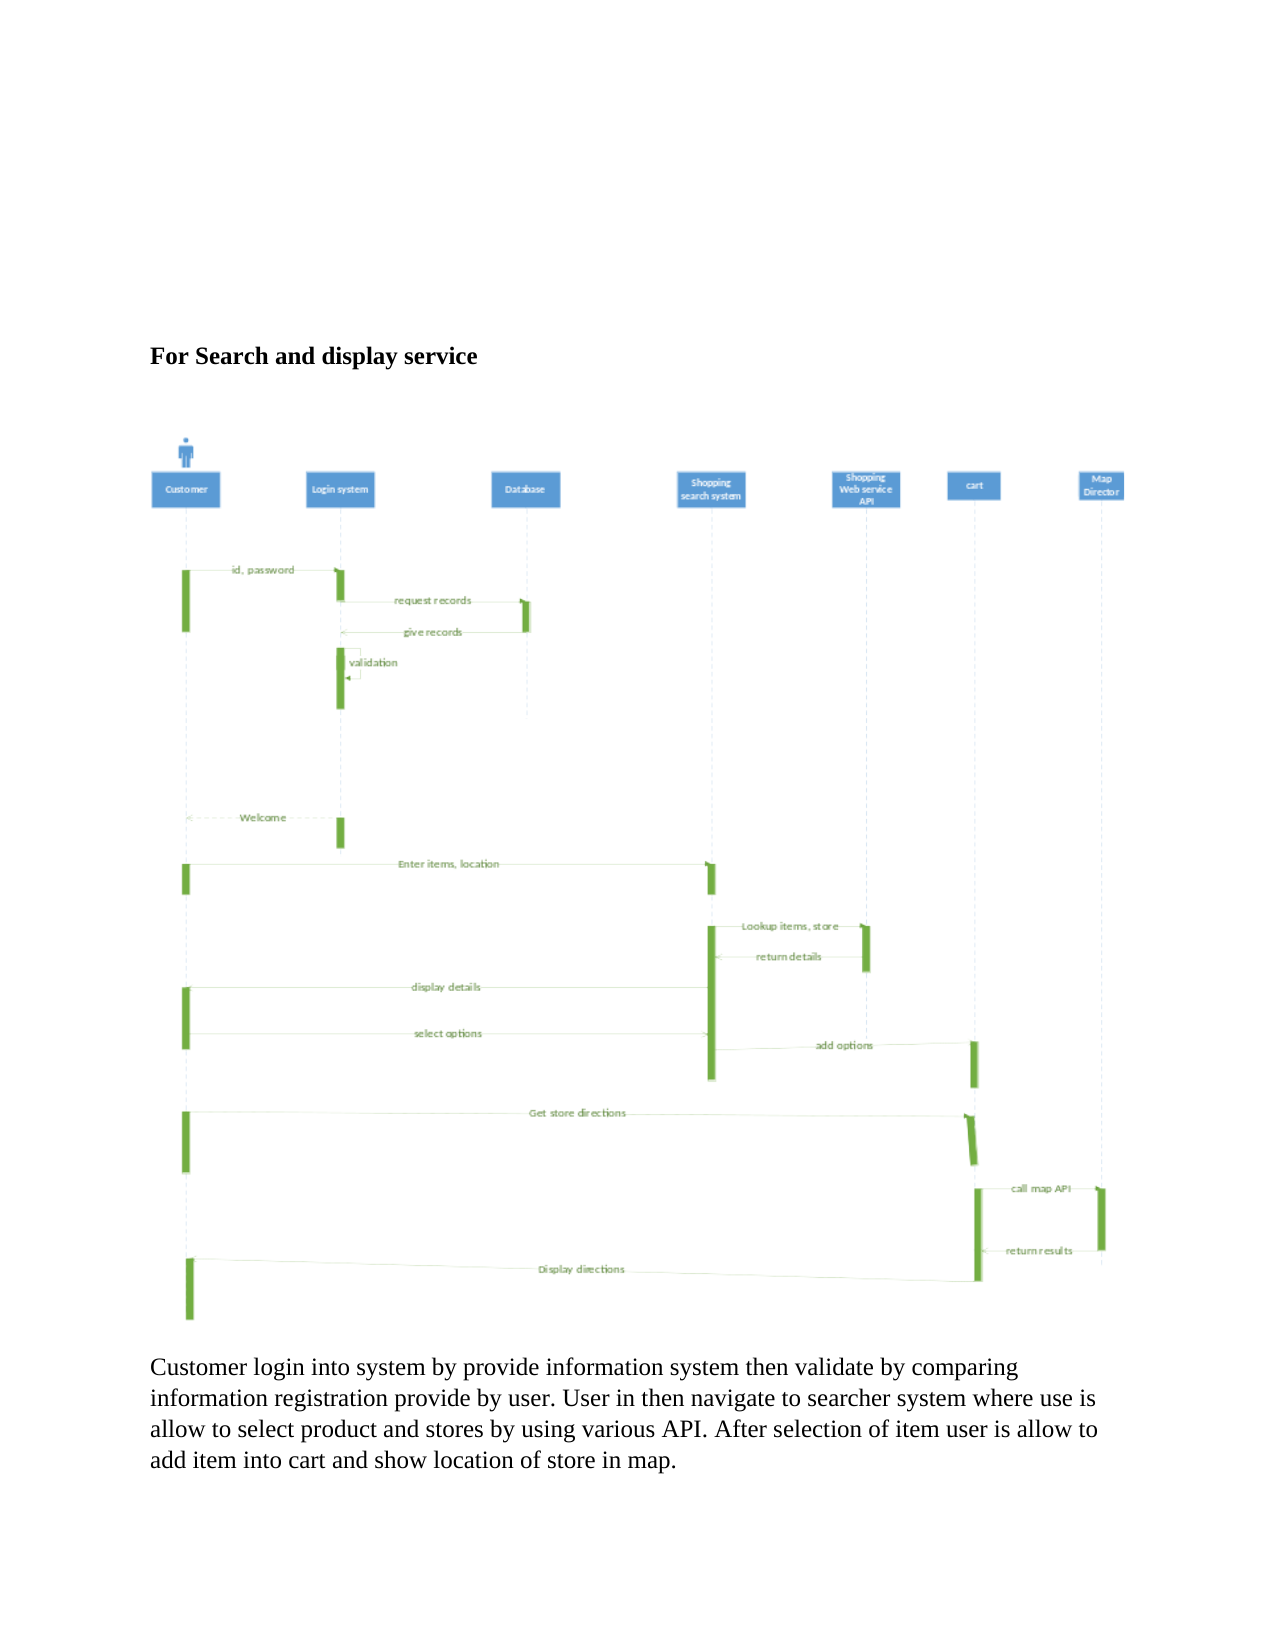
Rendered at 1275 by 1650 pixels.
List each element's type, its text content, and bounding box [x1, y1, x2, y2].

text For Search and display service [150, 341, 1125, 369]
text Customer login into system by provide information system then validate by comparing information registration provide by user. User in then navigate to searcher system where use is allow to select product and stores by using various API. After selection of item user is allow to add item into cart and show location of store in map. [150, 1352, 1125, 1474]
